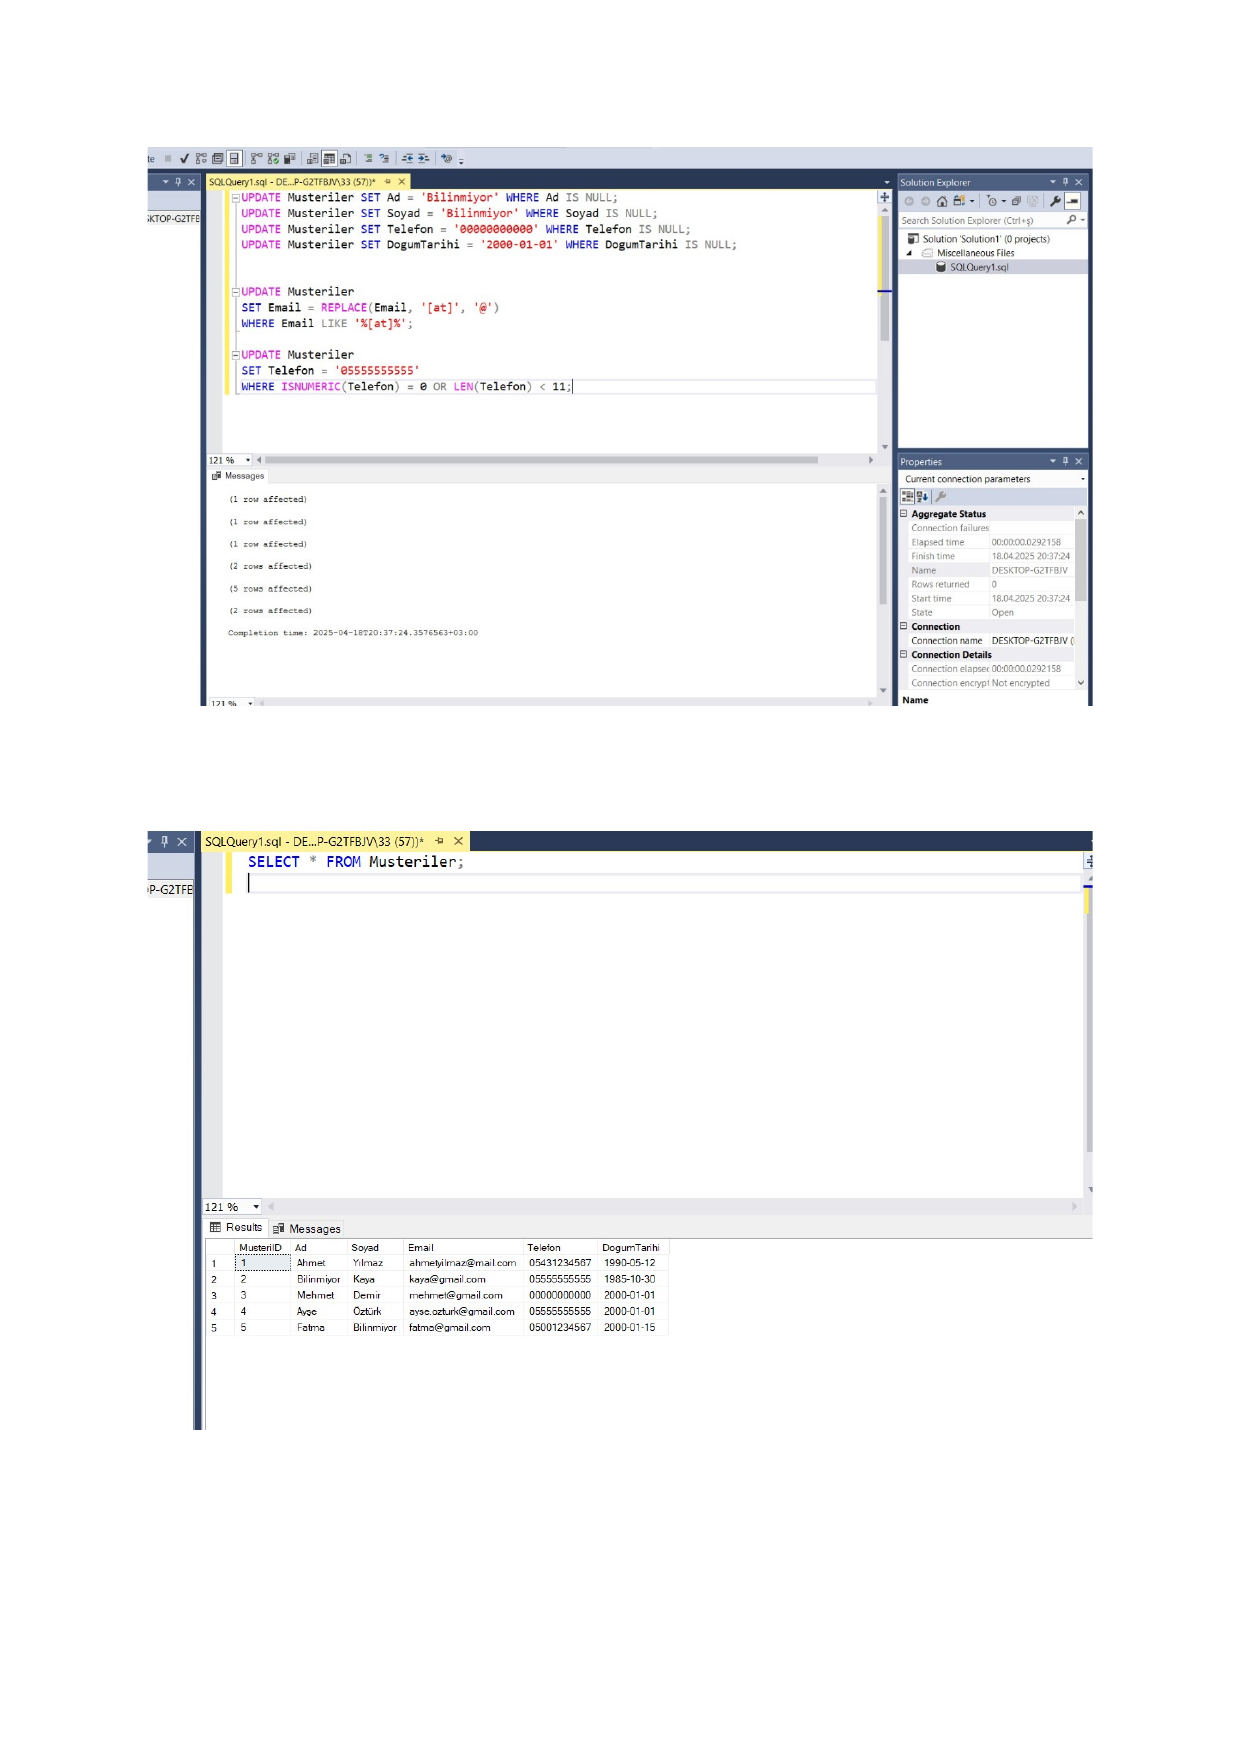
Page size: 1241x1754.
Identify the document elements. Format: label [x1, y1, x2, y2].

picture [147, 147, 1093, 706]
picture [147, 831, 1093, 1430]
